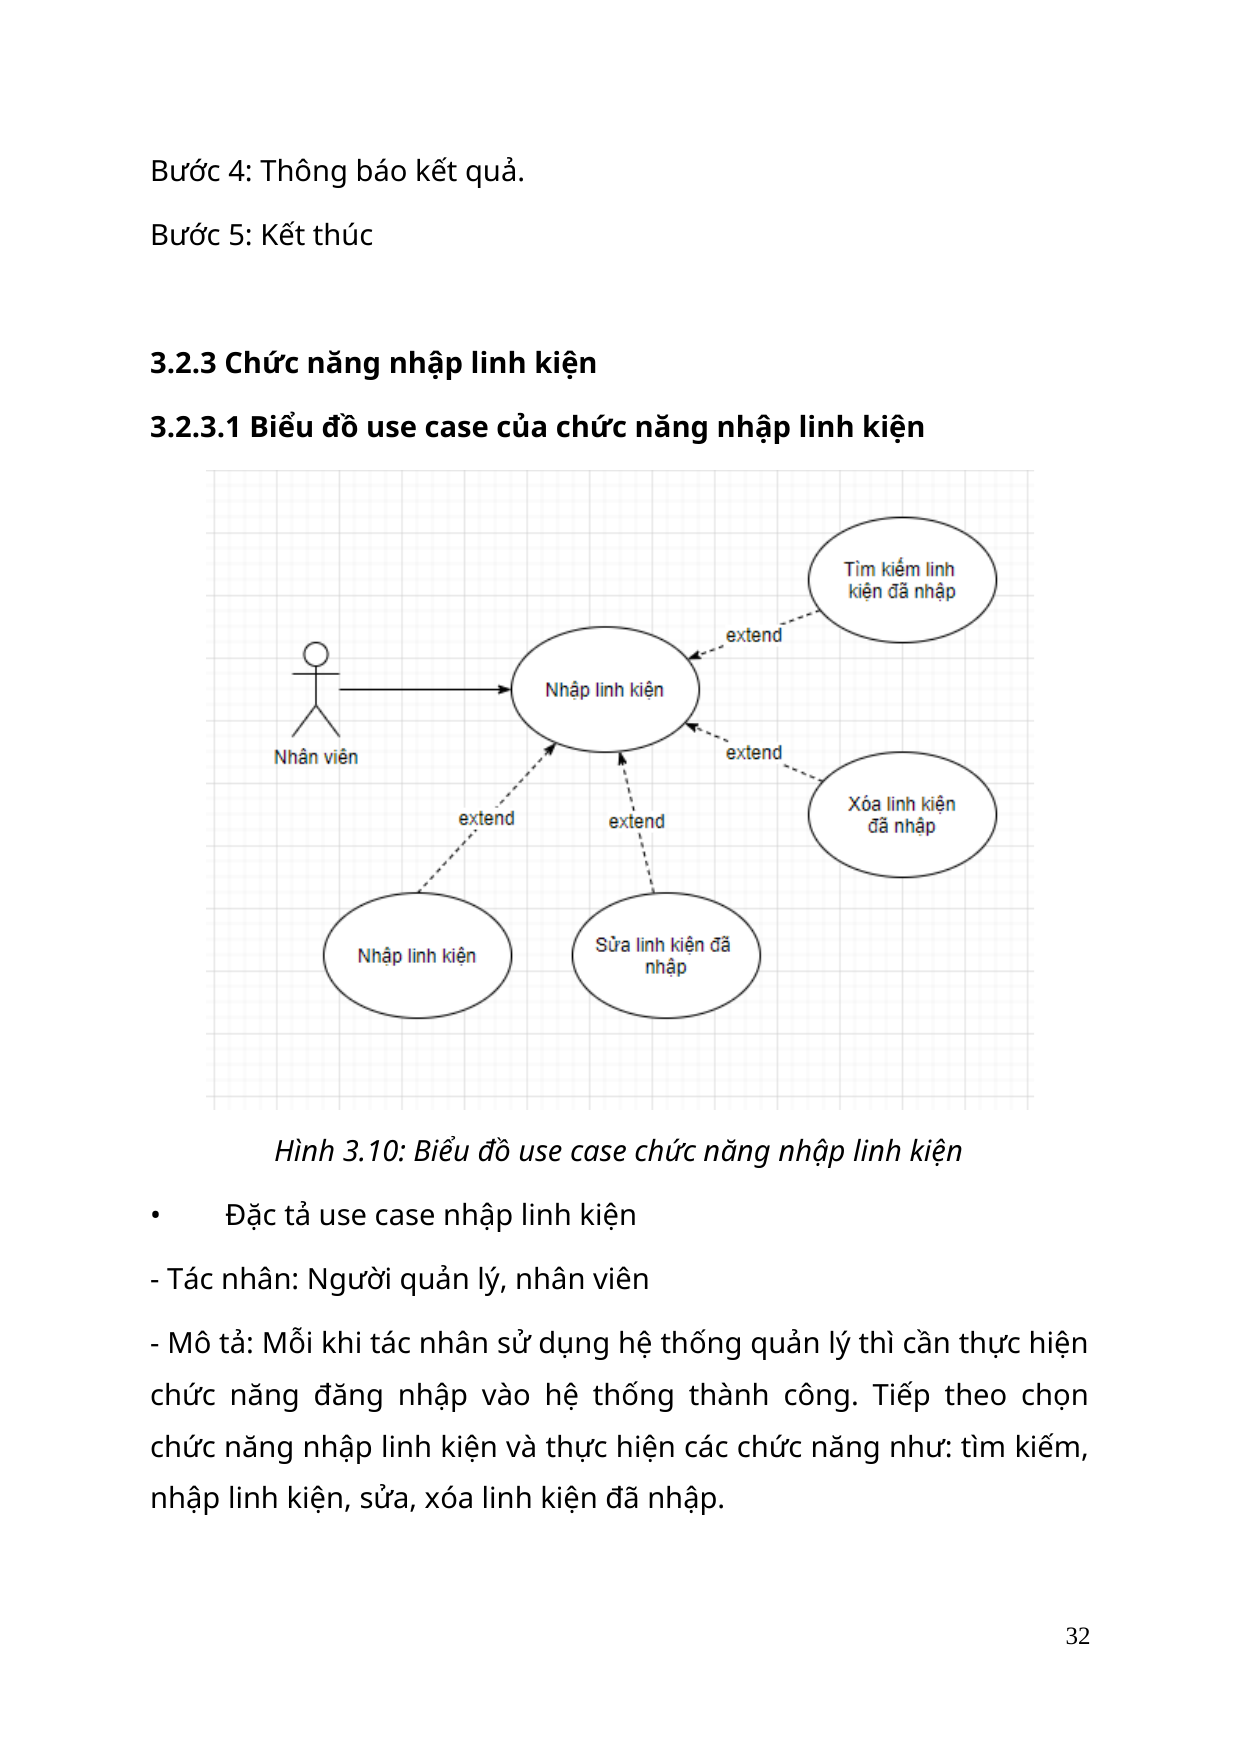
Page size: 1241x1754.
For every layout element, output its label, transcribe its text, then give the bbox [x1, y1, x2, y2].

text Bước 5: Kết thúc [150, 214, 1090, 254]
text - Tác nhân: Người quản lý, nhân viên [150, 1259, 1090, 1298]
subtitle 3.2.3.1 Biểu đồ use case của chức năng nhập linh kiện [150, 406, 1090, 446]
picture [206, 470, 1035, 1110]
text • Đặc tả use case nhập linh kiện [150, 1194, 1090, 1234]
subtitle 3.2.3 Chức năng nhập linh kiện [150, 342, 1090, 382]
text - Mô tả: Mỗi khi tác nhân sử dụng hệ thống quản lý thì cần thực hiện chức năng đăng nhập vào hệ thống thành công. Tiếp theo chọn chức năng nhập linh kiện và thực hiện các chức năng như: tìm kiếm, nhập linh kiện, sửa, xóa linh kiện đã nhập. [150, 1323, 1090, 1517]
text Hình 3.10: Biểu đồ use case chức năng nhập linh kiện [150, 1131, 1090, 1170]
text Bước 4: Thông báo kết quả. [150, 150, 1090, 190]
